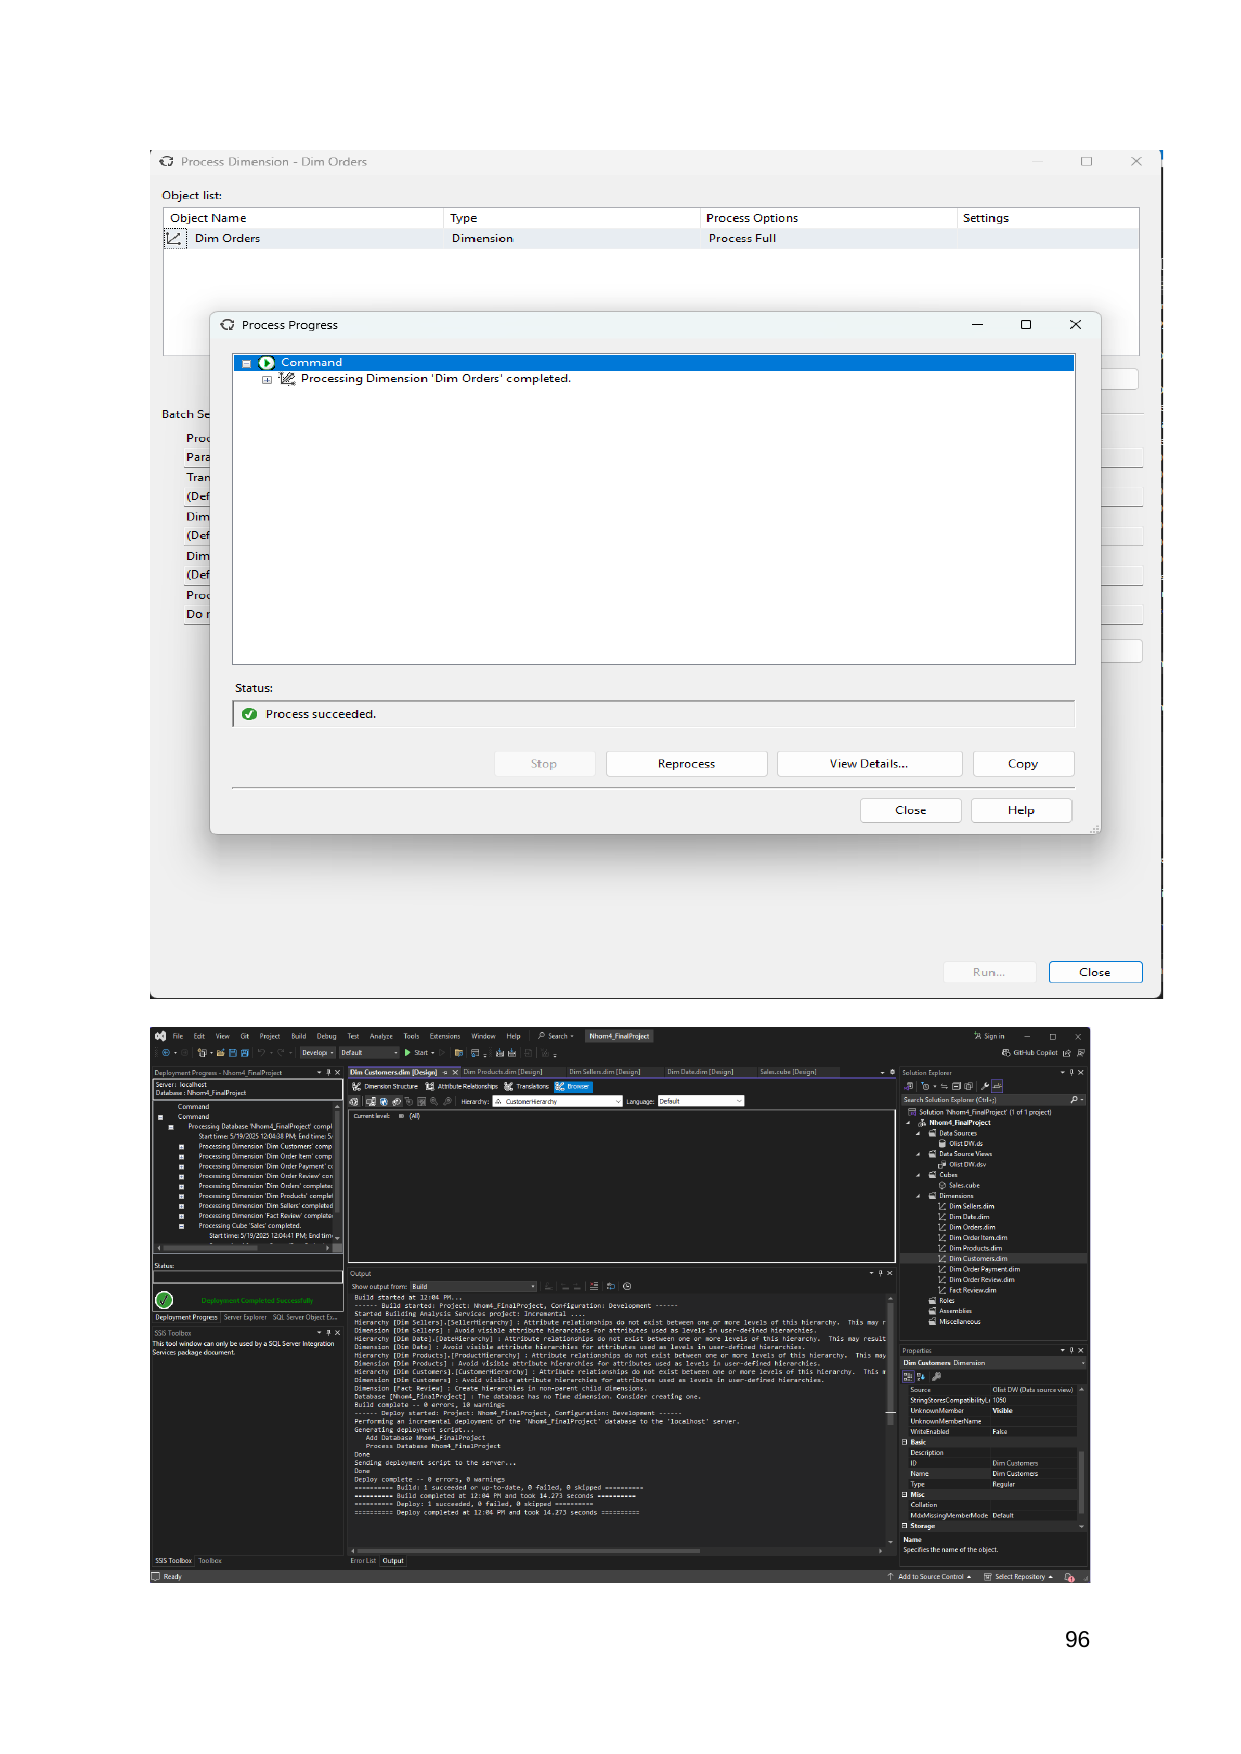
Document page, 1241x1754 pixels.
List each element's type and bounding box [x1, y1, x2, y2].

picture [150, 1027, 1091, 1583]
picture [150, 150, 1164, 999]
